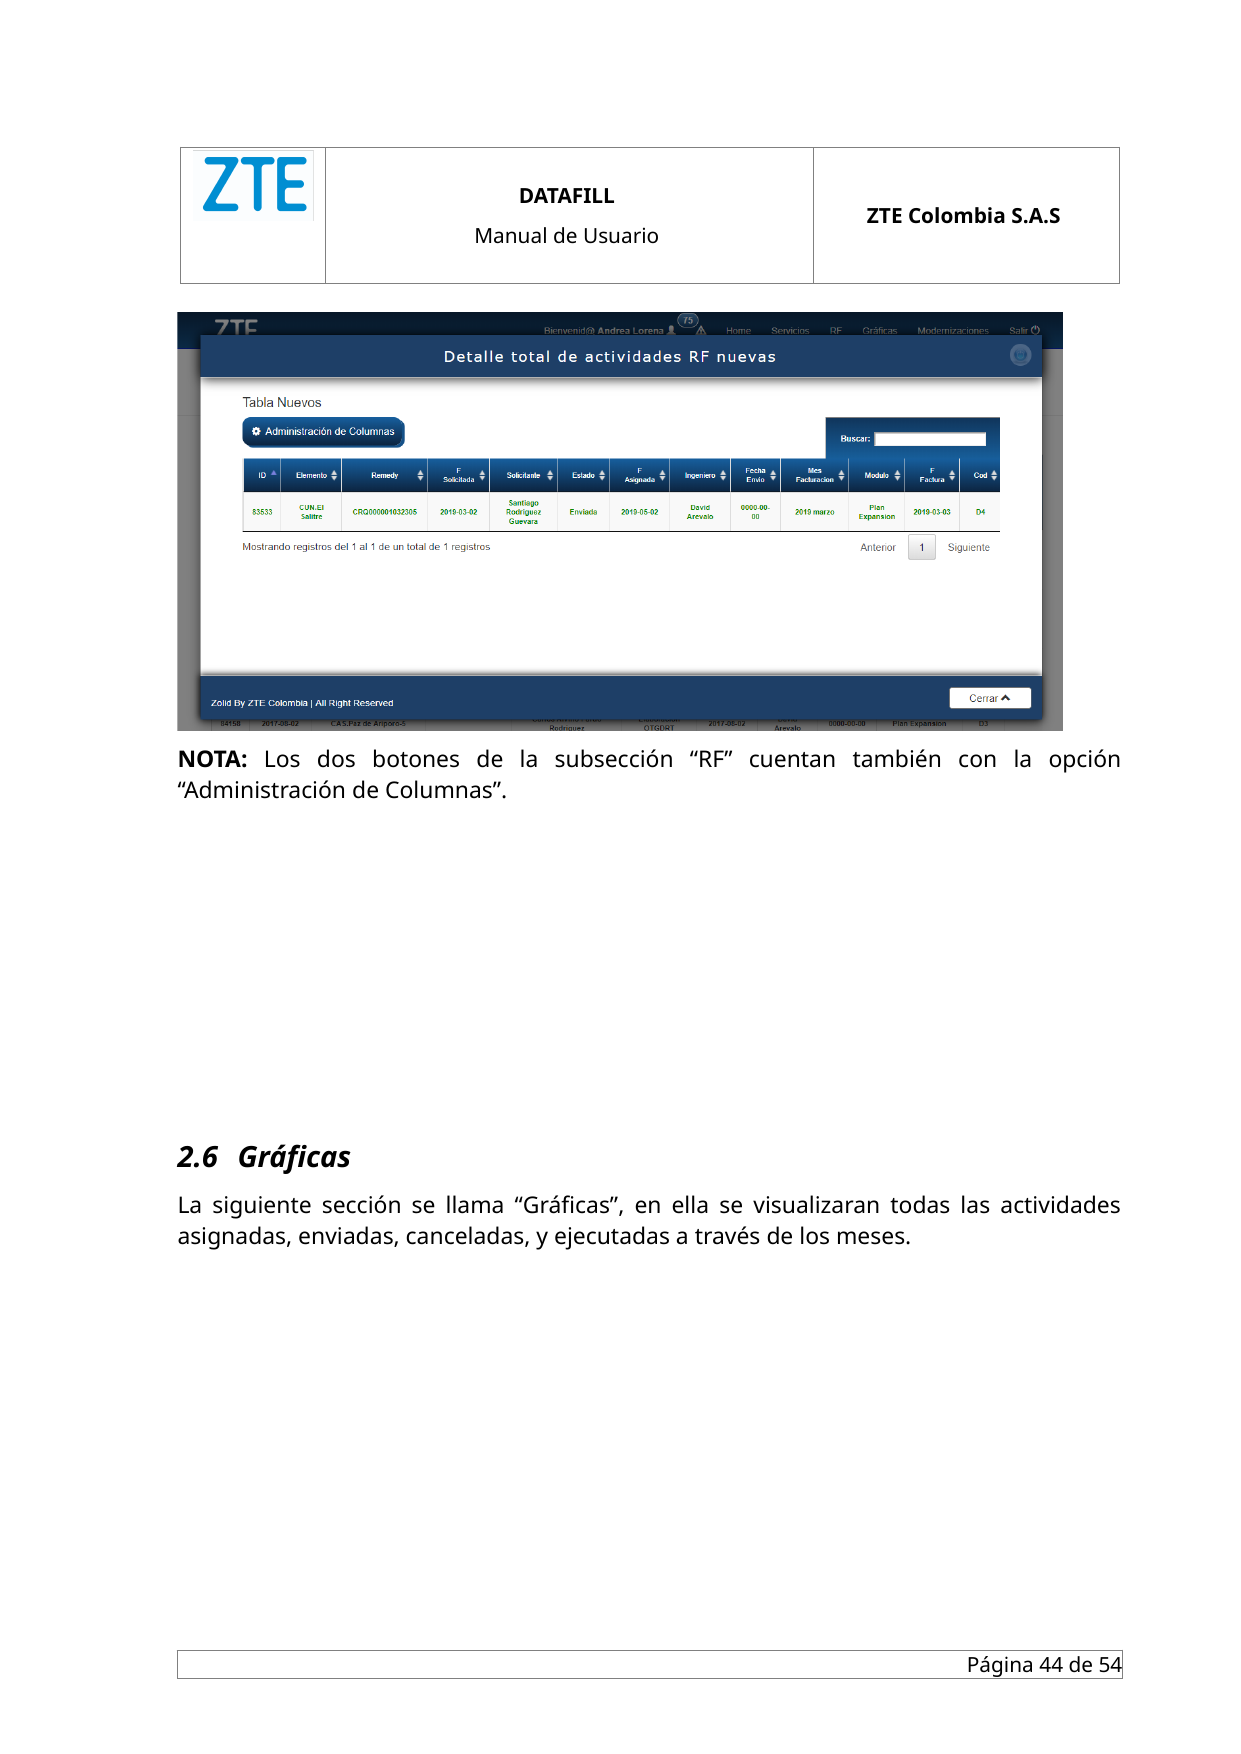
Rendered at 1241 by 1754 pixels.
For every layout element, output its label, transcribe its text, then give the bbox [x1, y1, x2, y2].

text La siguiente sección se llama “Gráficas”, en ella se visualizaran todas las actividades asignadas, enviadas, canceladas, y ejecutadas a través de los meses. [177, 1188, 1122, 1251]
text NOTA: Los dos botones de la subsección “RF” cuentan también con la opción “Administración de Columnas”. [177, 743, 1122, 805]
subtitle Gráficas [177, 1136, 1122, 1176]
picture [177, 312, 1063, 731]
picture [193, 150, 314, 221]
